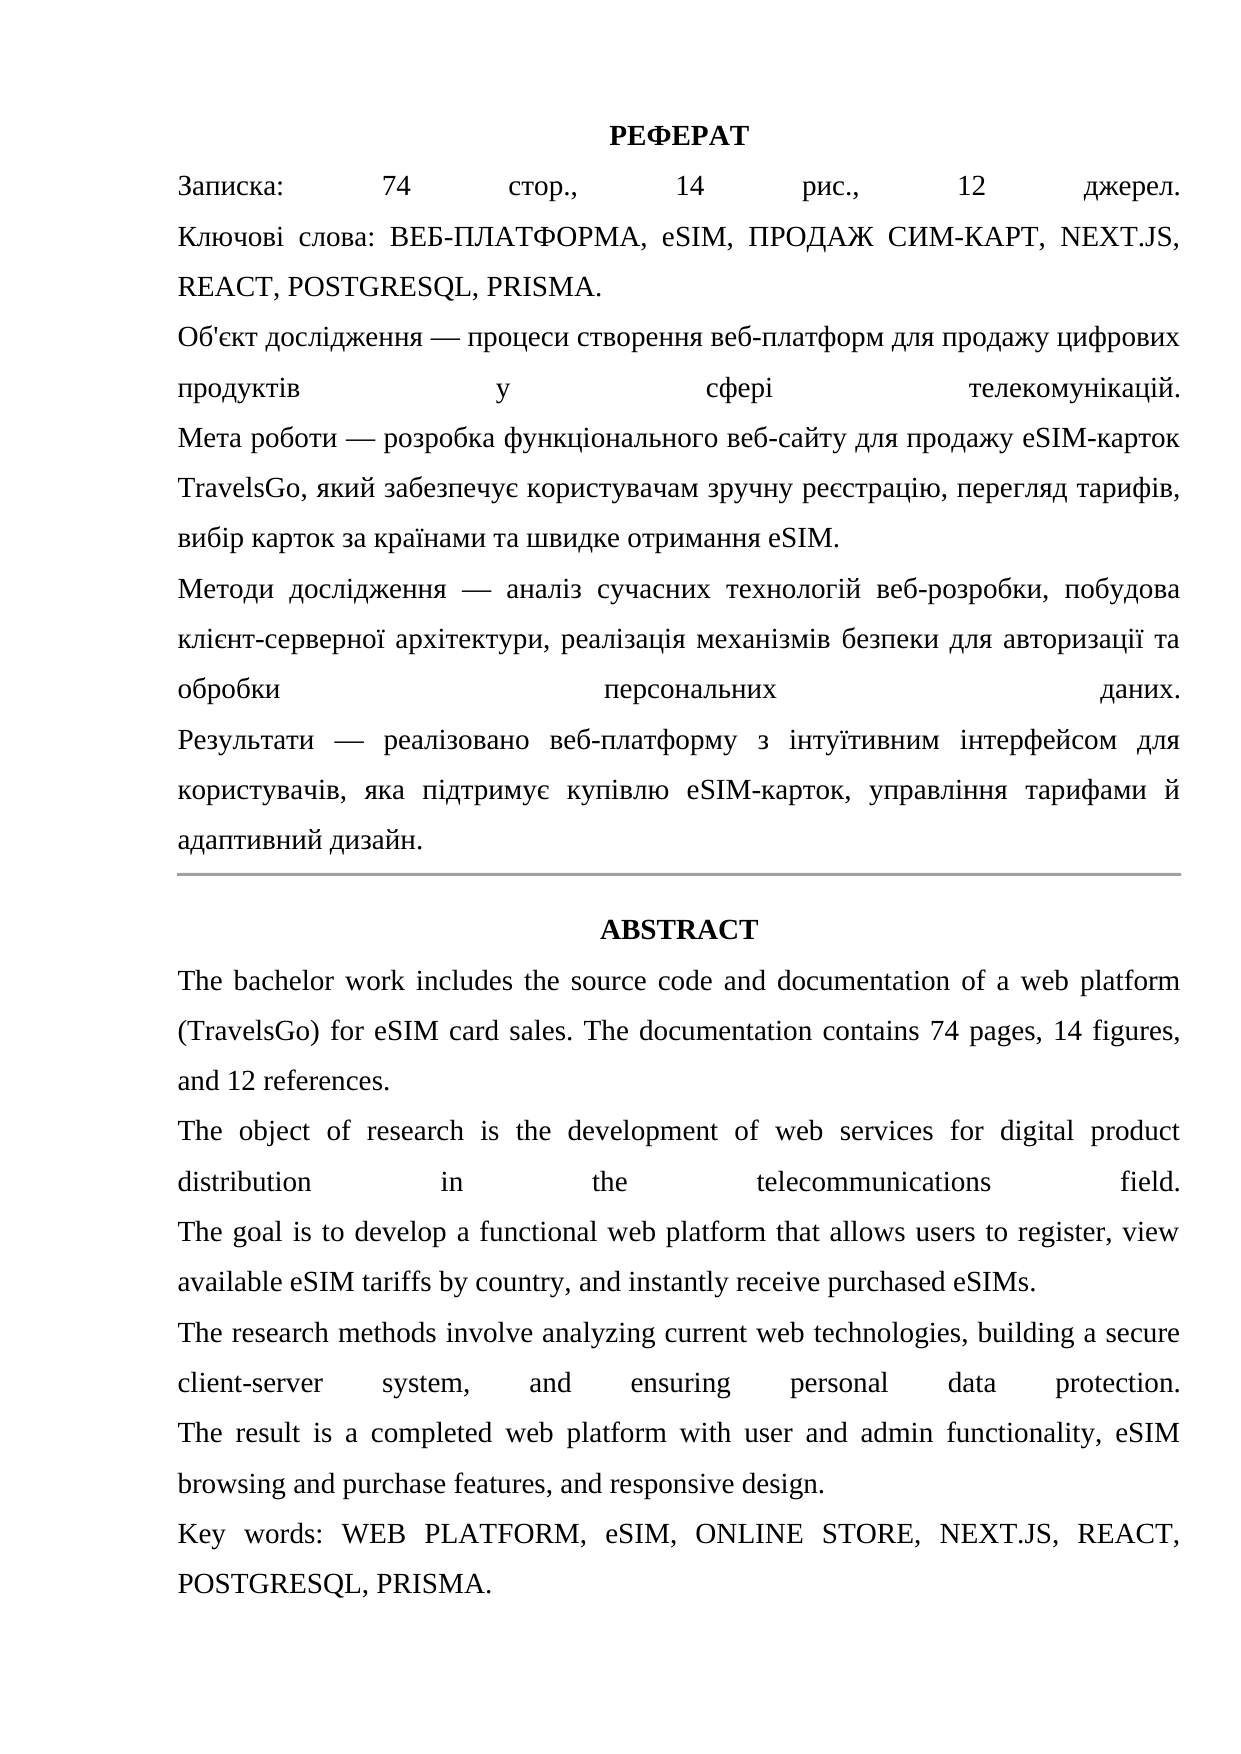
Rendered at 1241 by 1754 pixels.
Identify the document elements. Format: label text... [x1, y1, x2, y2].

text The research methods involve analyzing current web technologies, building a secure client-server system, and ensuring personal data protection. The result is a completed web platform with user and admin functionality, eSIM browsing and purchase features, and responsive design. [177, 1315, 1181, 1499]
text Записка: 74 стор., 14 рис., 12 джерел. Ключові слова: ВЕБ-ПЛАТФОРМА, eSIM, ПРОДАЖ СИМ-КАРТ, NEXT.JS, REACT, POSTGRESQL, PRISMA. [177, 168, 1181, 303]
text The object of research is the development of web services for digital product distribution in the telecommunications field. The goal is to develop a functional web platform that allows users to register, view available eSIM tariffs by country, and instantly receive purchased eSIMs. [177, 1113, 1181, 1298]
text Об'єкт дослідження — процеси створення веб-платформ для продажу цифрових продуктів у сфері телекомунікацій. Мета роботи — розробка функціонального веб-сайту для продажу eSIM-карток TravelsGo, який забезпечує користувачам зручну реєстрацію, перегляд тарифів, вибір карток за країнами та швидке отримання eSIM. [177, 319, 1181, 554]
text The bachelor work includes the source code and documentation of a web platform (TravelsGo) for eSIM card sales. The documentation contains 74 pages, 14 figures, and 12 references. [177, 963, 1181, 1097]
text Key words: WEB PLATFORM, eSIM, ONLINE STORE, NEXT.JS, REACT, POSTGRESQL, PRISMA. [177, 1516, 1181, 1600]
text ABSTRACT [177, 912, 1181, 946]
text Методи дослідження — аналіз сучасних технологій веб-розробки, побудова клієнт-серверної архітектури, реалізація механізмів безпеки для авторизації та обробки персональних даних. Результати — реалізовано веб-платформу з інтуїтивним інтерфейсом для користувачів, яка підтримує купівлю eSIM-карток, управління тарифами й адаптивний дизайн. [177, 571, 1181, 856]
text РЕФЕРАТ [177, 118, 1181, 152]
